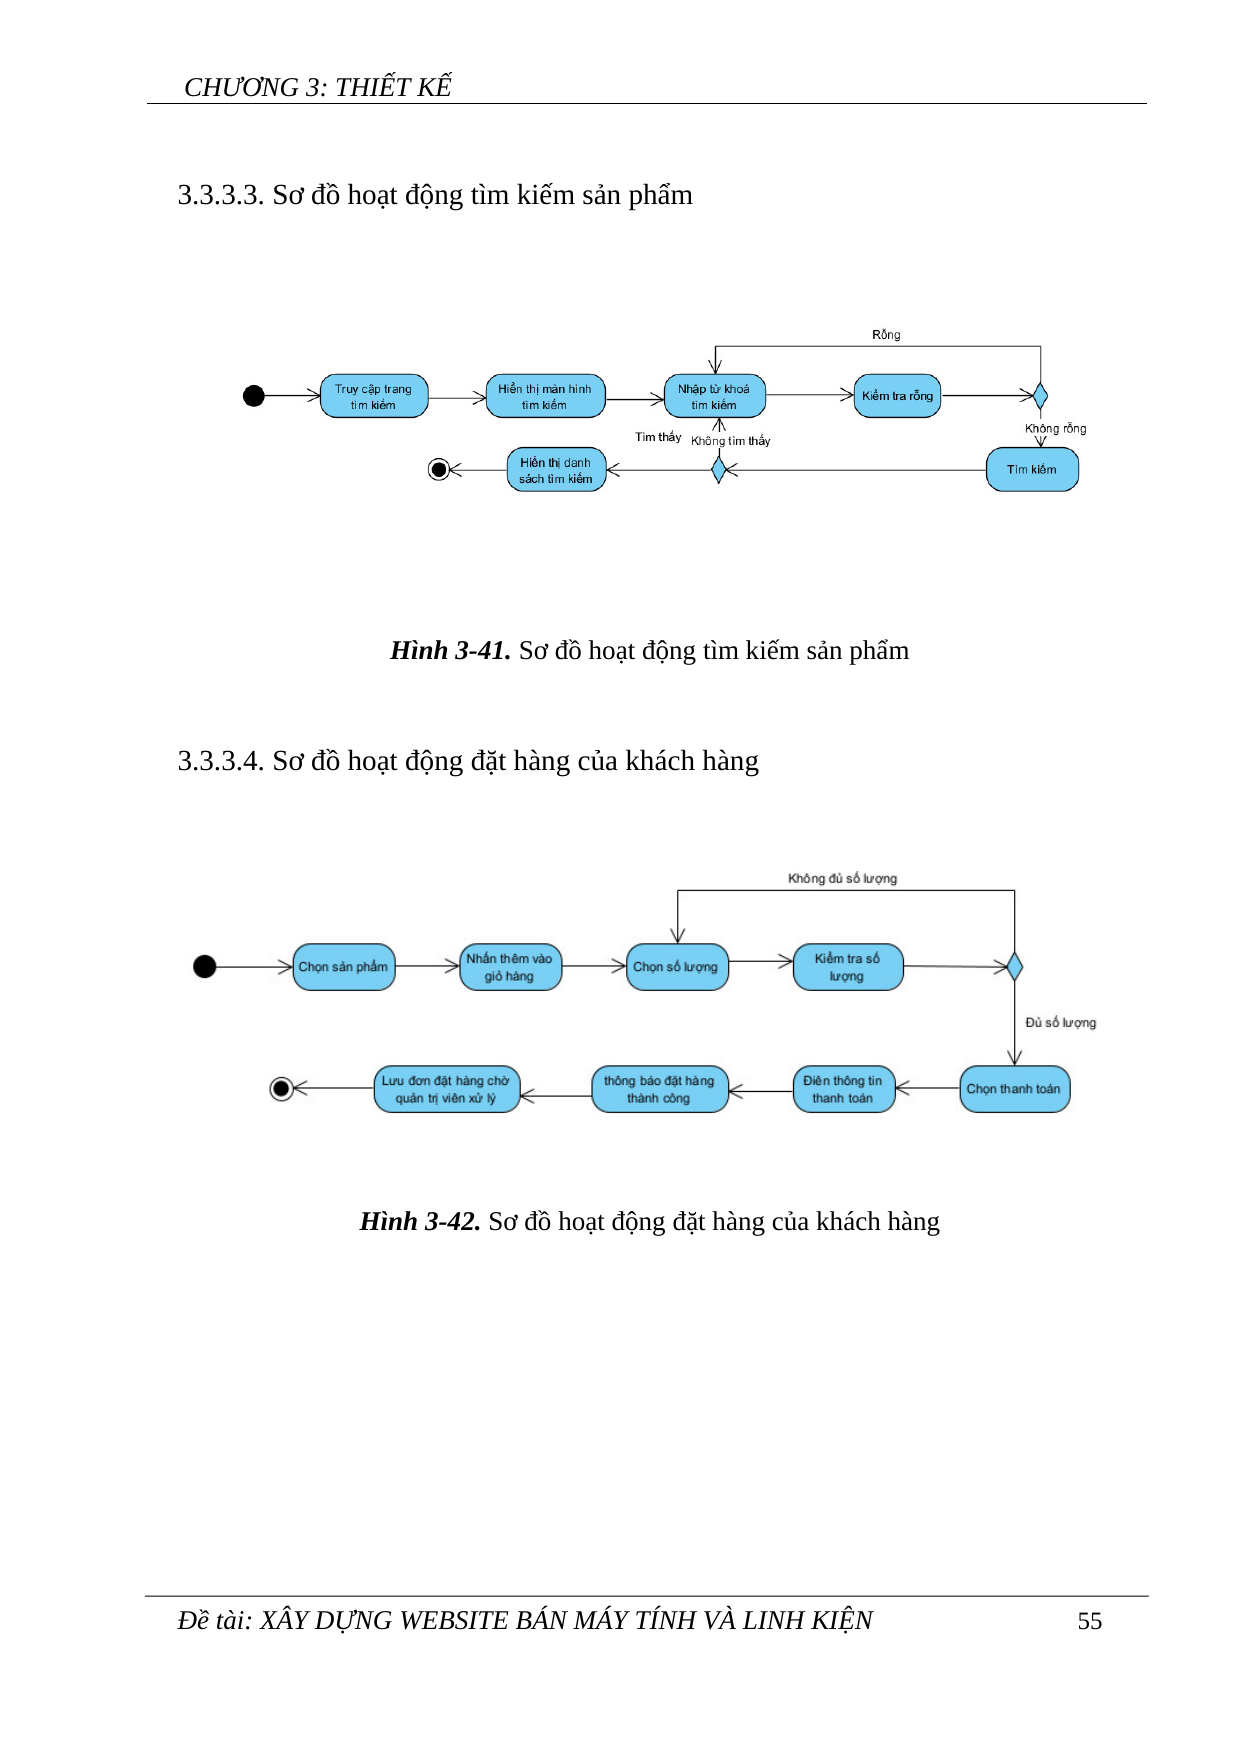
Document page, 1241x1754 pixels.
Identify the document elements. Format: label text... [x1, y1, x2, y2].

text Hình 3-24. Sơ đồ hoạt động tìm kiếm sản phẩm [177, 634, 1122, 666]
subtitle Sơ đồ hoạt động đặt hàng của khách hàng [177, 743, 1122, 777]
picture [177, 862, 1123, 1127]
text Hình 3-25. Sơ đồ hoạt động đặt hàng của khách hàng [177, 1205, 1122, 1236]
picture [177, 240, 1123, 612]
subtitle Sơ đồ hoạt động tìm kiếm sản phẩm [177, 177, 1122, 211]
